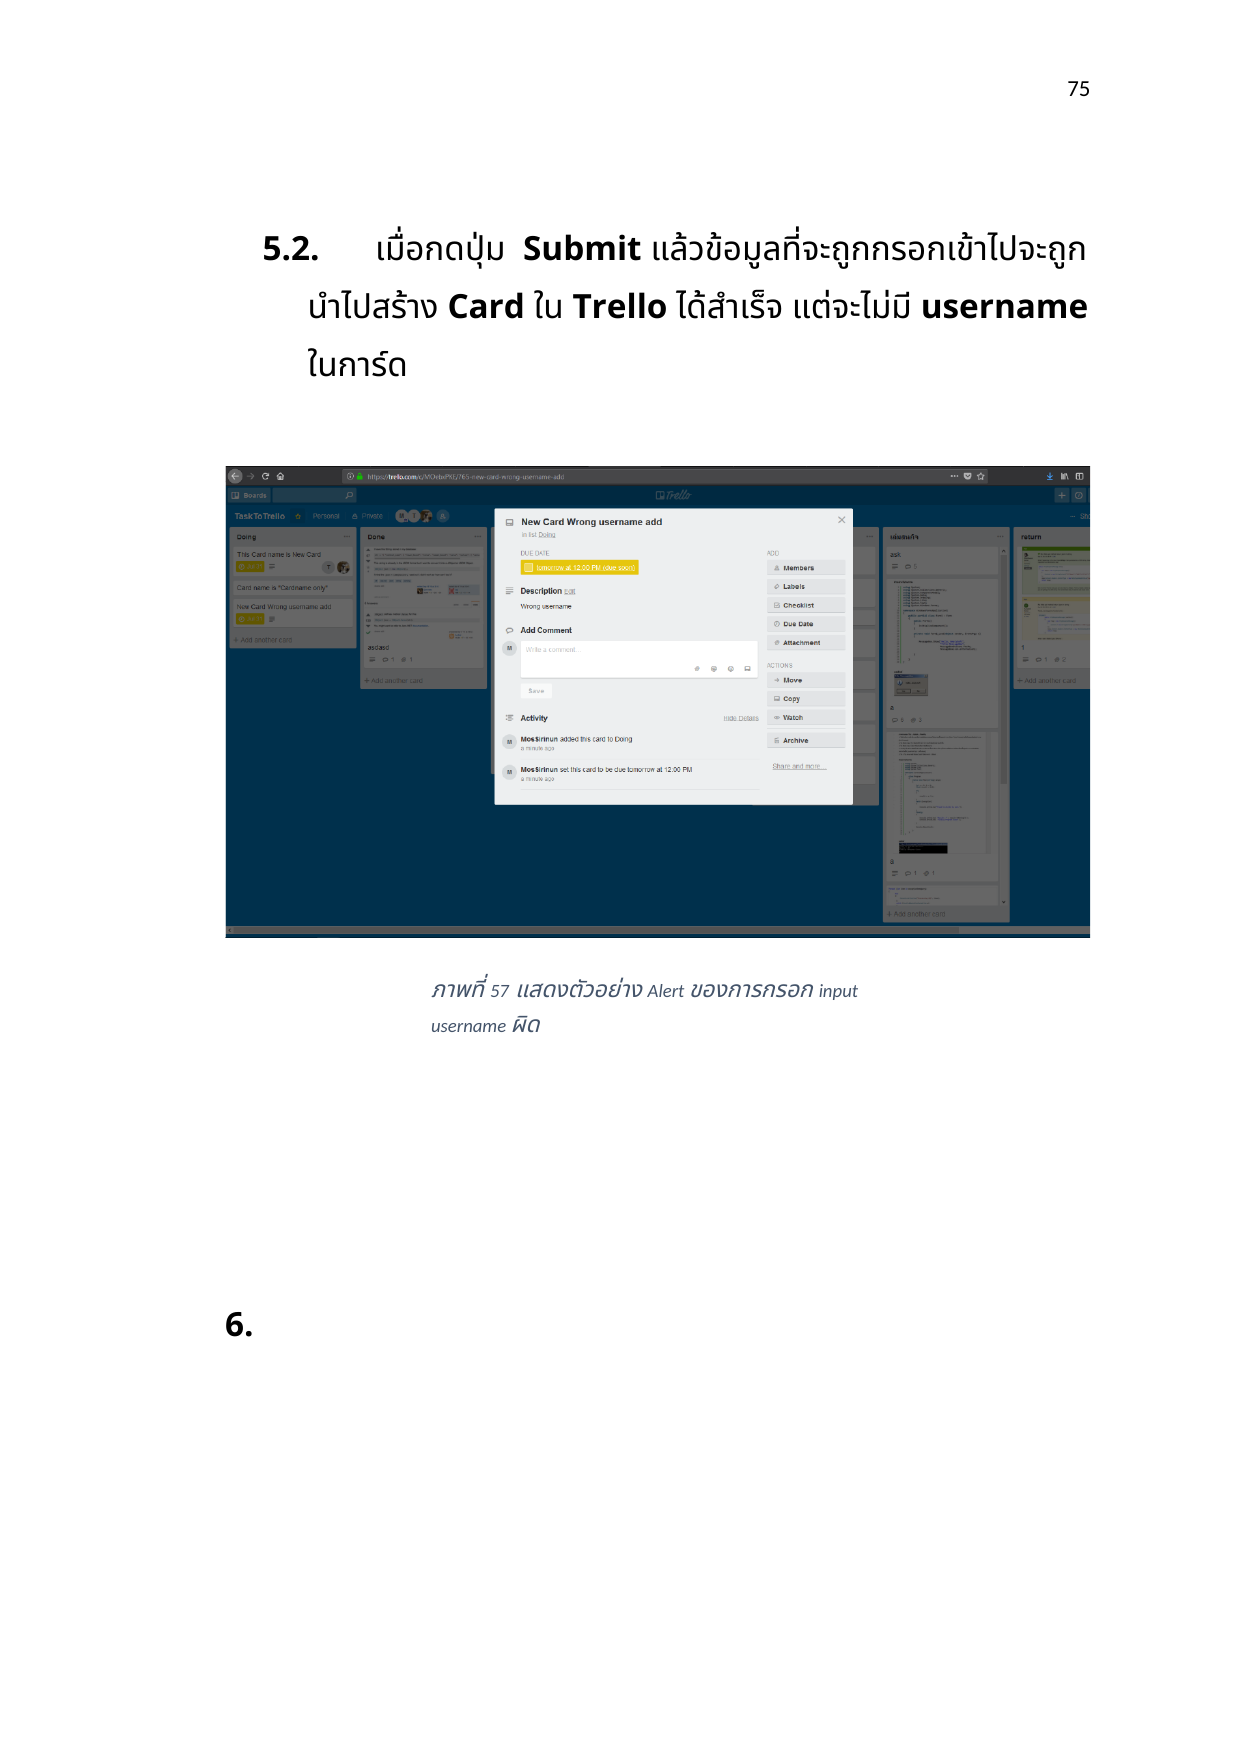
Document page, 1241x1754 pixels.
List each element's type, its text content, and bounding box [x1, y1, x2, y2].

picture [225, 466, 1091, 938]
list เมื่อกดปุ่ม Submit แล้วข้อมูลที่จะถูกกรอกเข้าไปจะถูกนำไปสร้าง Card ใน Trello ได้สำเร็จ แต่จะไม่มี username ในการ์ด [262, 225, 1090, 392]
